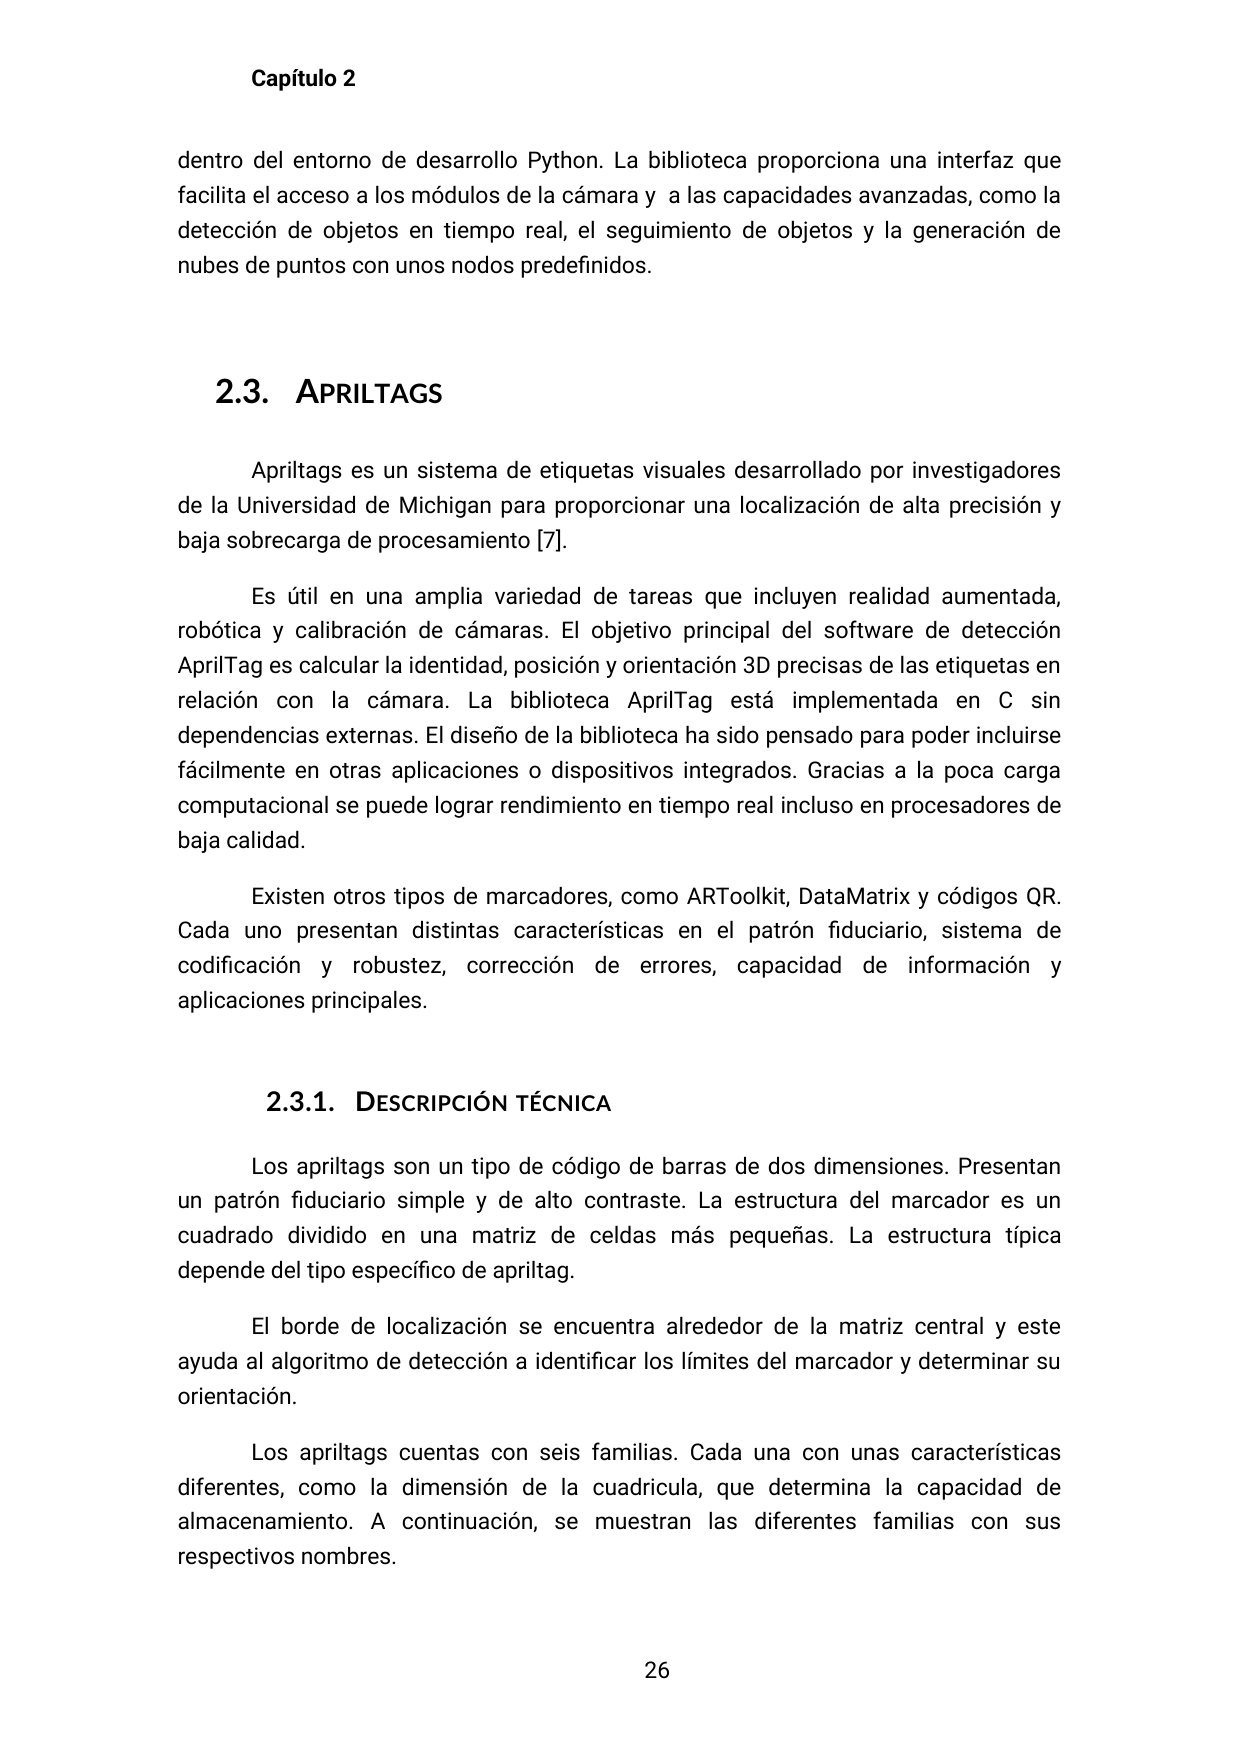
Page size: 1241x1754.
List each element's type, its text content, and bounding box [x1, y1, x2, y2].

text Apriltags es un sistema de etiquetas visuales desarrollado por investigadores de la Universidad de Michigan para proporcionar una localización de alta precisión y baja sobrecarga de procesamiento [7]. [177, 457, 1063, 554]
text Los apriltags cuentas con seis familias. Cada una con unas características diferentes, como la dimensión de la cuadricula, que determina la capacidad de almacenamiento. A continuación, se muestran las diferentes familias con sus respectivos nombres. [177, 1439, 1063, 1570]
text Existen otros tipos de marcadores, como ARToolkit, DataMatrix y códigos QR. Cada uno presentan distintas características en el patrón fiduciario, sistema de codificación y robustez, corrección de errores, capacidad de información y aplicaciones principales. [177, 883, 1063, 1014]
text Los apriltags son un tipo de código de barras de dos dimensiones. Presentan un patrón fiduciario simple y de alto contraste. La estructura del marcador es un cuadrado dividido en una matriz de celdas más pequeñas. La estructura típica depende del tipo específico de apriltag. [177, 1153, 1063, 1284]
subtitle Descripción técnica [266, 1085, 1063, 1117]
text Es útil en una amplia variedad de tareas que incluyen realidad aumentada, robótica y calibración de cámaras. El objetivo principal del software de detección AprilTag es calcular la identidad, posición y orientación 3D precisas de las etiquetas en relación con la cámara. La biblioteca AprilTag está implementada en C sin dependencias externas. El diseño de la biblioteca ha sido pensado para poder incluirse fácilmente en otras aplicaciones o dispositivos integrados. Gracias a la poca carga computacional se puede lograr rendimiento en tiempo real incluso en procesadores de baja calidad. [177, 583, 1063, 854]
text El borde de localización se encuentra alrededor de la matriz central y este ayuda al algoritmo de detección a identificar los límites del marcador y determinar su orientación. [177, 1313, 1063, 1410]
subtitle Apriltags [215, 371, 1063, 411]
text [177, 148, 1063, 279]
